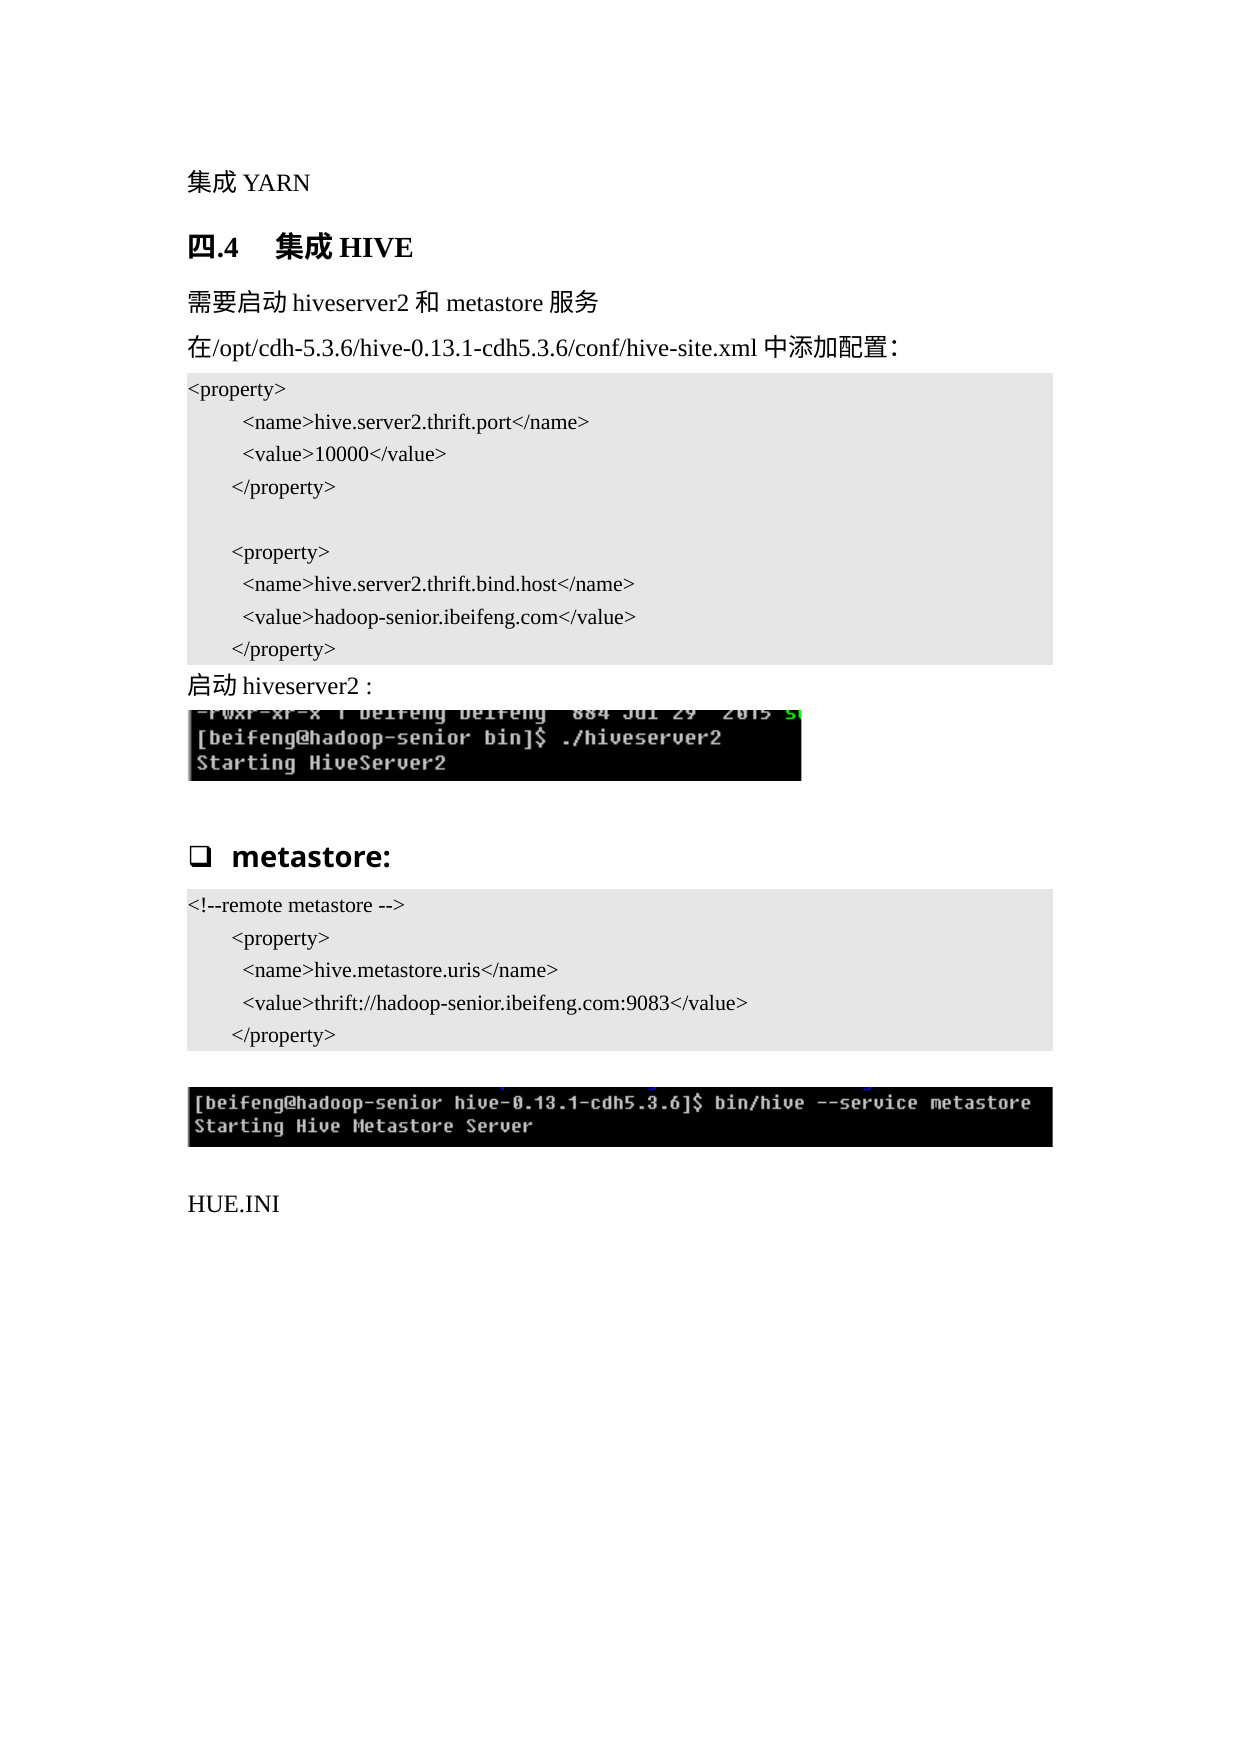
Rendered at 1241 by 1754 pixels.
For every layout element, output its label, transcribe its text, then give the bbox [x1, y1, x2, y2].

text <property> [187, 535, 1053, 568]
text 集成YARN [187, 162, 1053, 198]
text <value>thrift://hadoop-senior.ibeifeng.com:9083</value> [187, 986, 1053, 1019]
text HUE.INI [187, 1189, 1053, 1218]
subtitle metastore: [187, 836, 1053, 876]
text <name>hive.server2.thrift.bind.host</name> [187, 568, 1053, 600]
picture [187, 710, 802, 781]
text <value>hadoop-senior.ibeifeng.com</value> [187, 600, 1053, 633]
picture [187, 1087, 1053, 1147]
text </property> [187, 633, 1053, 665]
text <!--remote metastore --> [187, 889, 1053, 921]
text <property> [187, 373, 1053, 405]
text <name>hive.server2.thrift.port</name> [187, 405, 1053, 438]
text 需要启动hiveserver2 和 metastore 服务 [187, 282, 1053, 318]
text 在/opt/cdh-5.3.6/hive-0.13.1-cdh5.3.6/conf/hive-site.xml 中添加配置： [187, 327, 1053, 364]
subtitle 集成HIVE [187, 223, 1053, 266]
text </property> [187, 470, 1053, 503]
text 启动hiveserver2 : [187, 665, 1053, 701]
text <property> [187, 921, 1053, 954]
text <value>10000</value> [187, 438, 1053, 470]
text </property> [187, 1019, 1053, 1051]
text <name>hive.metastore.uris</name> [187, 954, 1053, 986]
